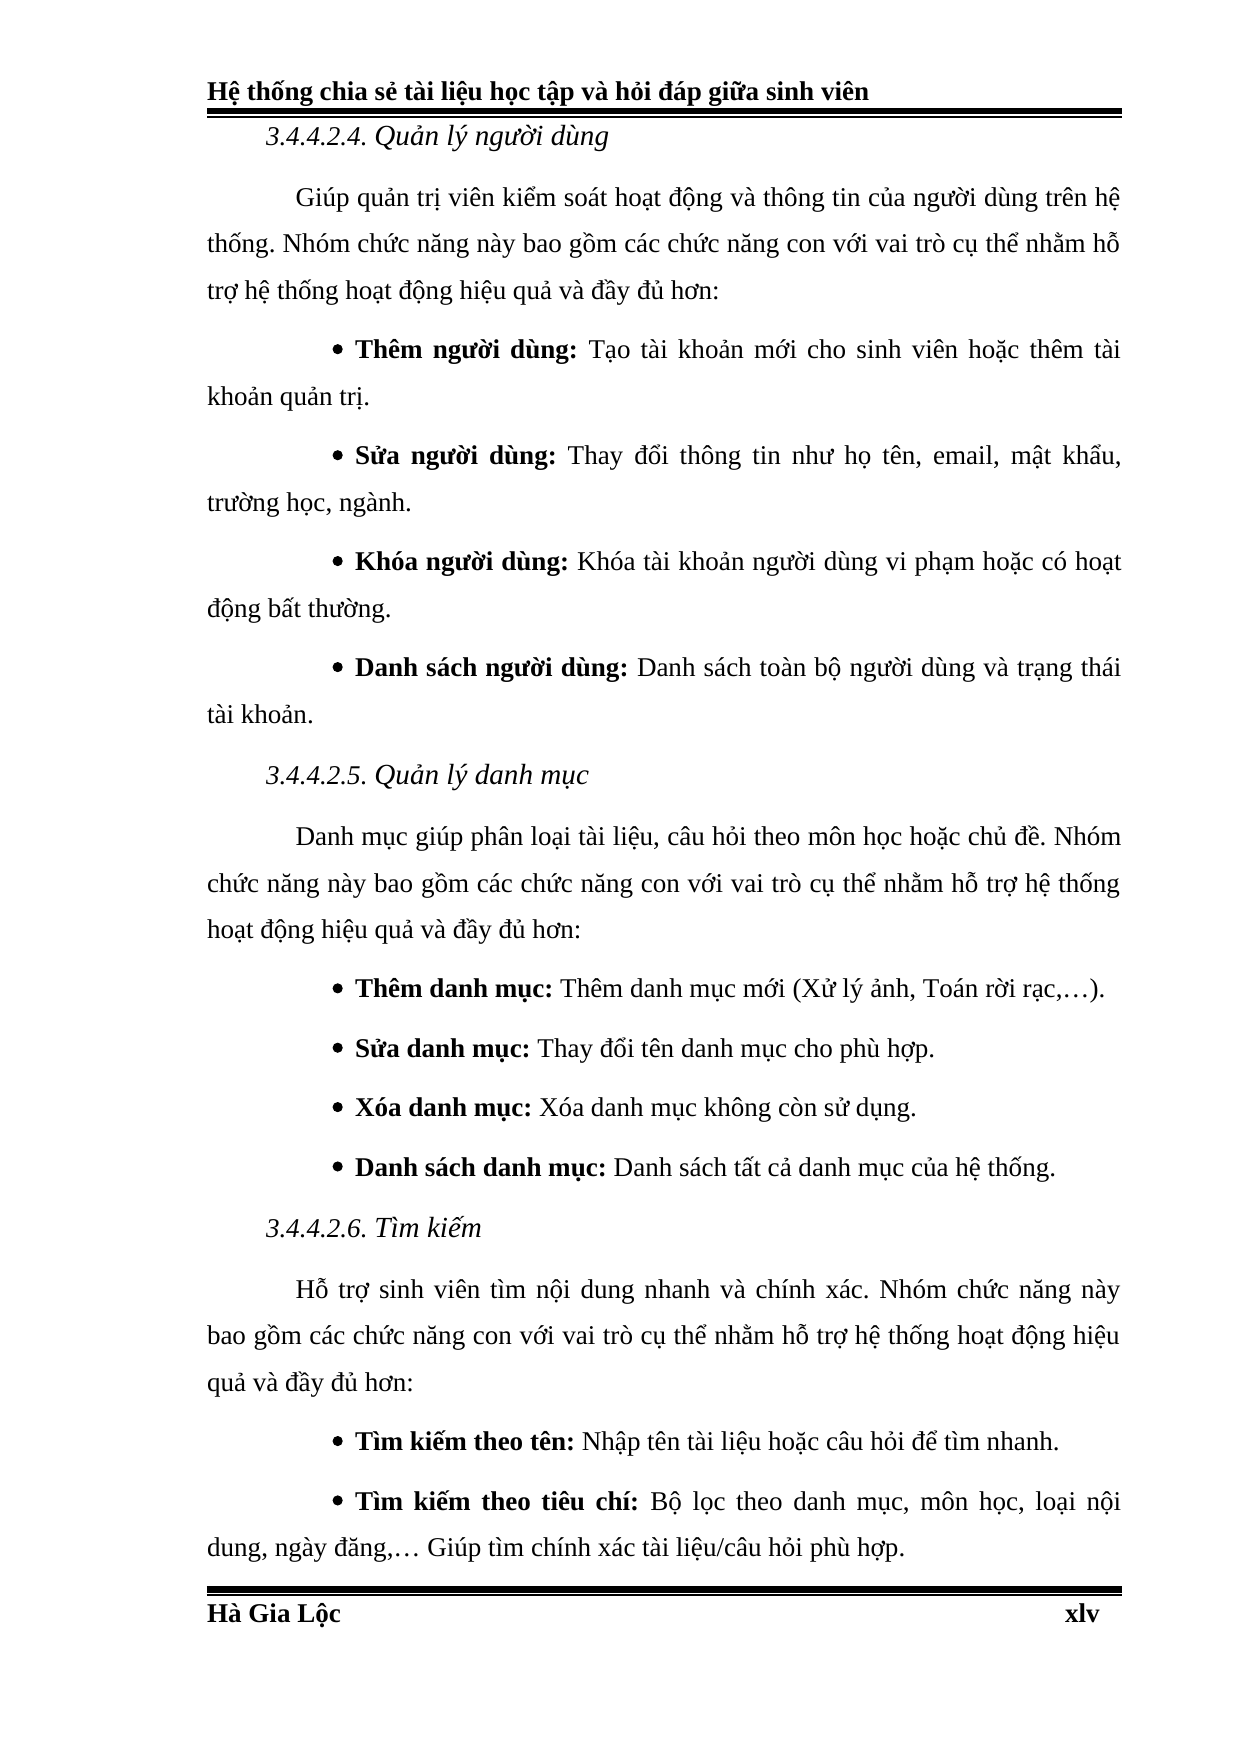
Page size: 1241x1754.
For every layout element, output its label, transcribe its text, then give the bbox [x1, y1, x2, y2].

text Hỗ trợ sinh viên tìm nội dung nhanh và chính xác. Nhóm chức năng này bao gồm các chức năng con với vai trò cụ thể nhằm hỗ trợ hệ thống hoạt động hiệu quả và đầy đủ hơn: [207, 1273, 1122, 1397]
list Thêm người dùng: Tạo tài khoản mới cho sinh viên hoặc thêm tài khoản quản trị. [207, 333, 1122, 411]
list Danh sách người dùng: Danh sách toàn bộ người dùng và trạng thái tài khoản. [207, 651, 1122, 729]
list Khóa người dùng: Khóa tài khoản người dùng vi phạm hoặc có hoạt động bất thường. [207, 545, 1122, 623]
subtitle Tìm kiếm [207, 1210, 1122, 1243]
text Giúp quản trị viên kiểm soát hoạt động và thông tin của người dùng trên hệ thống. Nhóm chức năng này bao gồm các chức năng con với vai trò cụ thể nhằm hỗ trợ hệ thống hoạt động hiệu quả và đầy đủ hơn: [207, 181, 1122, 305]
list Xóa danh mục: Xóa danh mục không còn sử dụng. [207, 1091, 1122, 1122]
text Danh mục giúp phân loại tài liệu, câu hỏi theo môn học hoặc chủ đề. Nhóm chức năng này bao gồm các chức năng con với vai trò cụ thể nhằm hỗ trợ hệ thống hoạt động hiệu quả và đầy đủ hơn: [207, 820, 1122, 944]
subtitle Quản lý danh mục [207, 757, 1122, 791]
list Tìm kiếm theo tên: Nhập tên tài liệu hoặc câu hỏi để tìm nhanh. [207, 1425, 1122, 1457]
list Sửa người dùng: Thay đổi thông tin như họ tên, email, mật khẩu, trường học, ngành. [207, 439, 1122, 517]
list Tìm kiếm theo tiêu chí: Bộ lọc theo danh mục, môn học, loại nội dung, ngày đăng,… Giúp tìm chính xác tài liệu/câu hỏi phù hợp. [207, 1485, 1122, 1563]
list Danh sách danh mục: Danh sách tất cả danh mục của hệ thống. [207, 1151, 1122, 1182]
subtitle Quản lý người dùng [207, 118, 1122, 152]
list Sửa danh mục: Thay đổi tên danh mục cho phù hợp. [207, 1032, 1122, 1063]
list Thêm danh mục: Thêm danh mục mới (Xử lý ảnh, Toán rời rạc,…). [207, 972, 1122, 1004]
